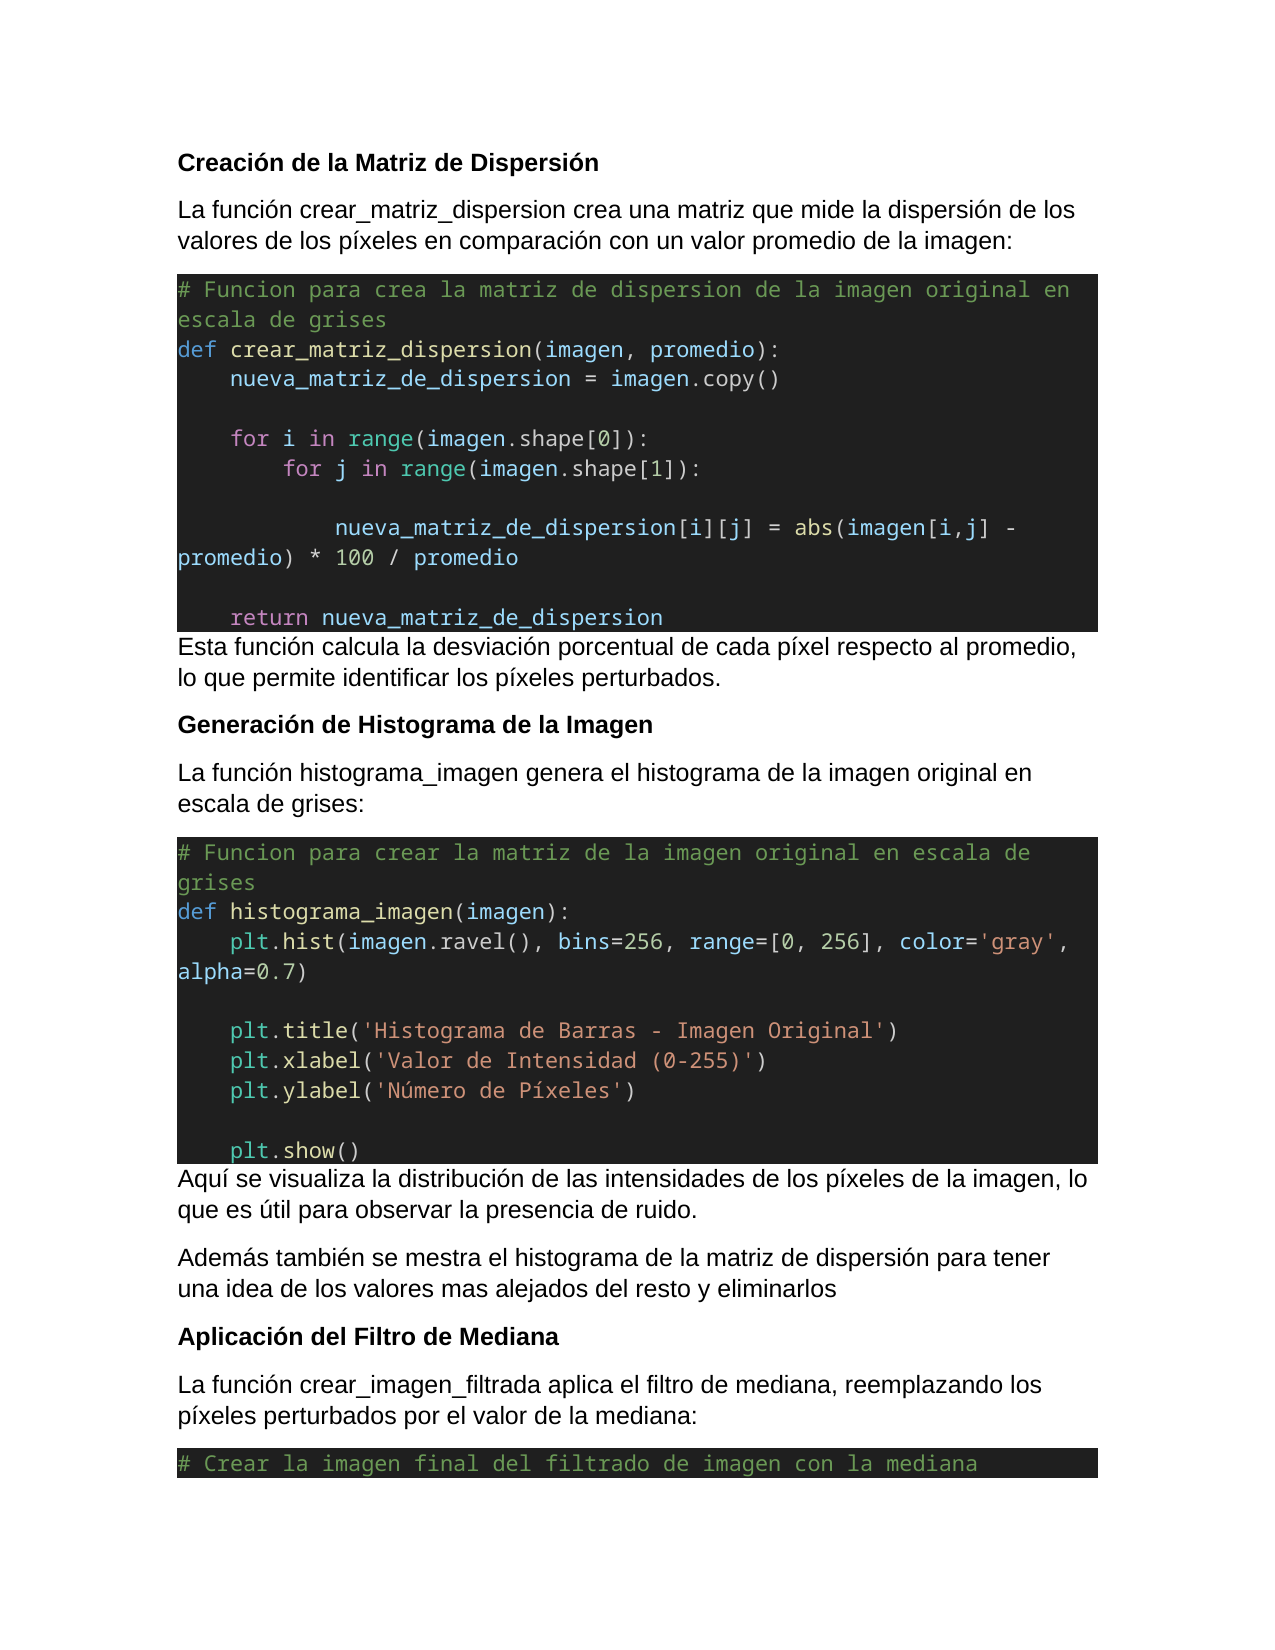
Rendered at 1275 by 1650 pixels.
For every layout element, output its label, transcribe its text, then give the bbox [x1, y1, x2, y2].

text La función histograma_imagen genera el histograma de la imagen original en escala de grises: [177, 758, 1098, 818]
text def crear_matriz_dispersion(imagen, promedio): [177, 334, 1098, 363]
text La función crear_imagen_filtrada aplica el filtro de mediana, reemplazando los píxeles perturbados por el valor de la mediana: [177, 1370, 1098, 1429]
text Aquí se visualiza la distribución de las intensidades de los píxeles de la imagen, lo que es útil para observar la presencia de ruido. [177, 1164, 1098, 1224]
text nueva_matriz_de_dispersion = imagen.copy() [177, 363, 1098, 393]
text plt.hist(imagen.ravel(), bins=256, range=[0, 256], color='gray', alpha=0.7) [177, 926, 1098, 986]
text # Funcion para crear la matriz de la imagen original en escala de grises [177, 837, 1098, 896]
text for i in range(imagen.shape[0]): [177, 423, 1098, 453]
text Aplicación del Filtro de Mediana [177, 1322, 1098, 1351]
text plt.show() [177, 1135, 1098, 1164]
text return nueva_matriz_de_dispersion [177, 602, 1098, 632]
text for j in range(imagen.shape[1]): [177, 453, 1098, 483]
text Esta función calcula la desviación porcentual de cada píxel respecto al promedio, lo que permite identificar los píxeles perturbados. [177, 632, 1098, 691]
text plt.ylabel('Número de Píxeles') [177, 1075, 1098, 1105]
text La función crear_matriz_dispersion crea una matriz que mide la dispersión de los valores de los píxeles en comparación con un valor promedio de la imagen: [177, 195, 1098, 255]
text def histograma_imagen(imagen): [177, 896, 1098, 926]
text plt.title('Histograma de Barras - Imagen Original') [177, 1016, 1098, 1045]
text Además también se mestra el histograma de la matriz de dispersión para tener una idea de los valores mas alejados del resto y eliminarlos [177, 1243, 1098, 1303]
text Creación de la Matriz de Dispersión [177, 148, 1098, 176]
text Generación de Histograma de la Imagen [177, 710, 1098, 739]
text # Crear la imagen final del filtrado de imagen con la mediana [177, 1448, 1098, 1478]
text nueva_matriz_de_dispersion[i][j] = abs(imagen[i,j] - promedio) * 100 / promedio [177, 512, 1098, 572]
text # Funcion para crea la matriz de dispersion de la imagen original en escala de grises [177, 274, 1098, 334]
text plt.xlabel('Valor de Intensidad (0-255)') [177, 1045, 1098, 1075]
